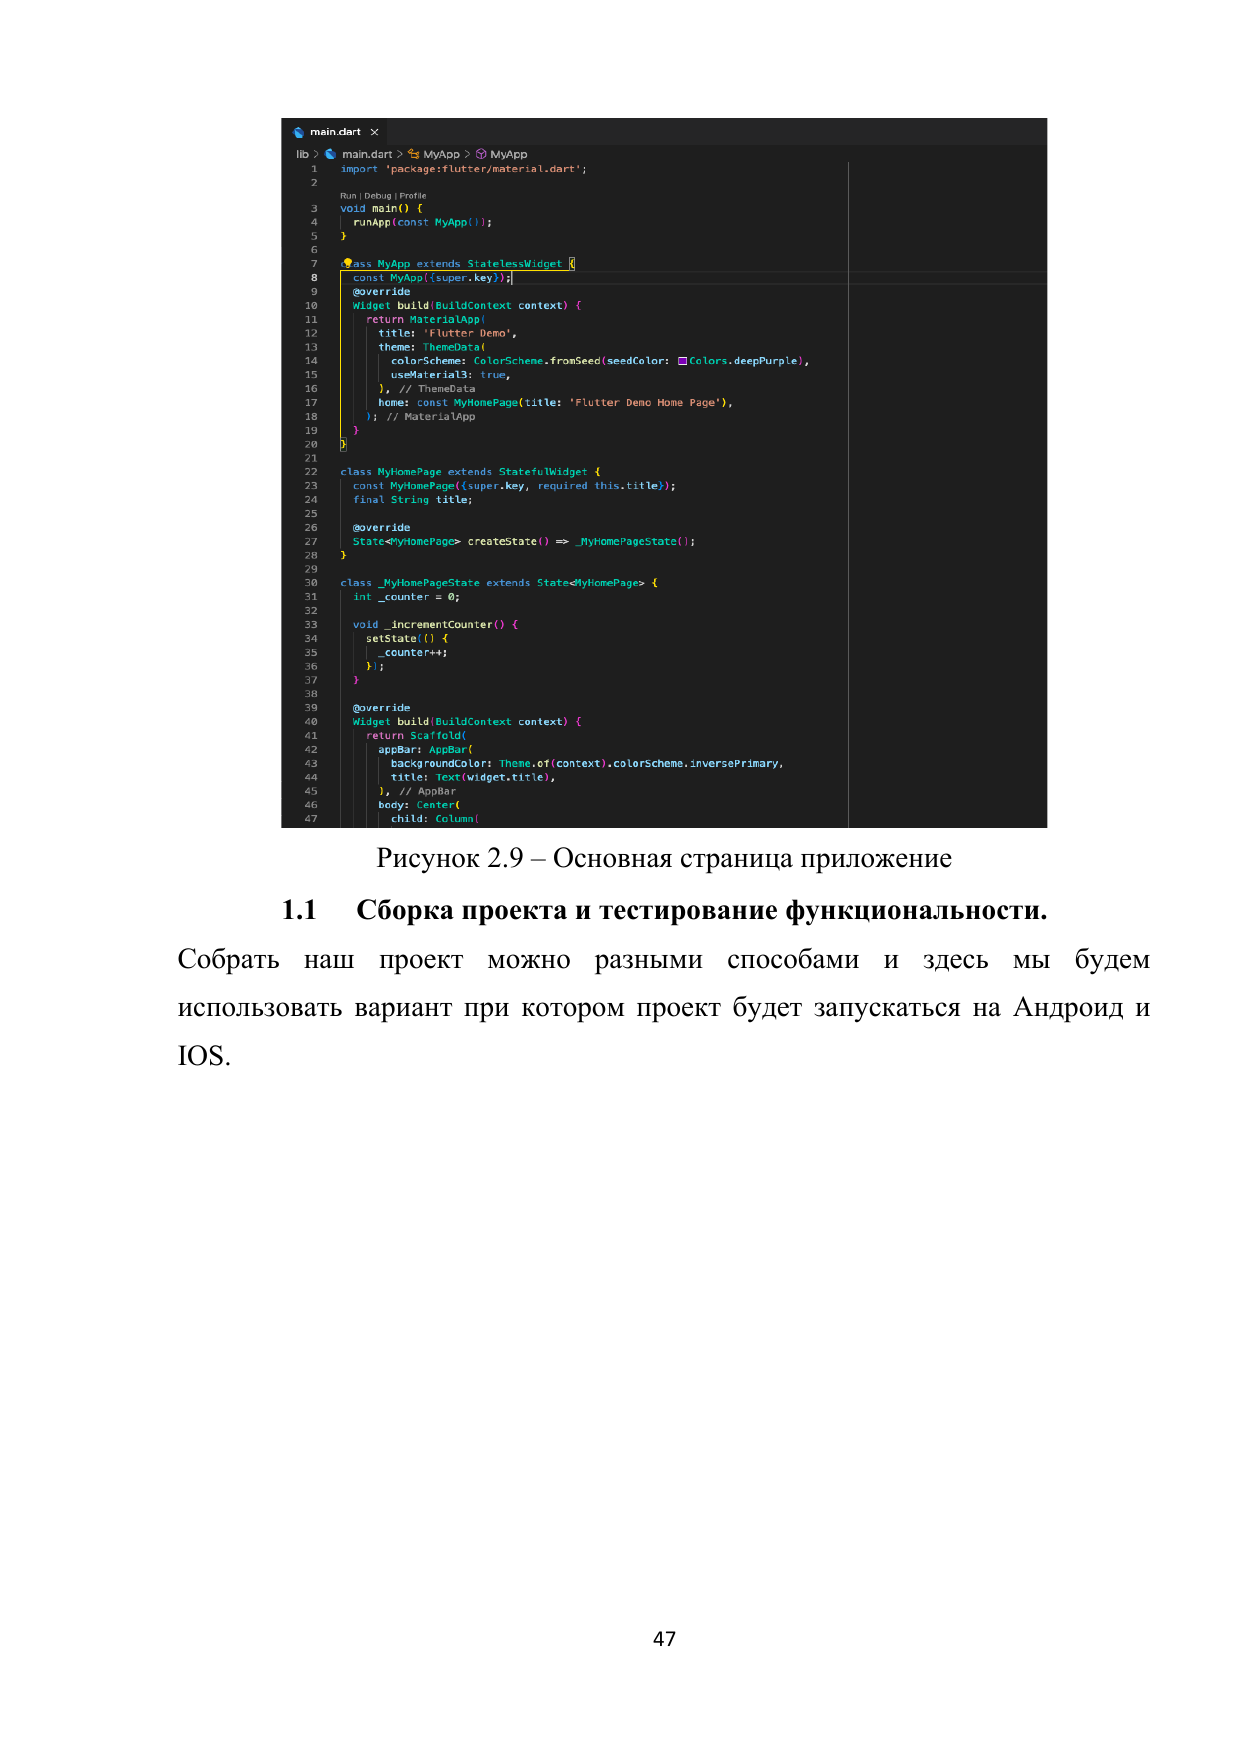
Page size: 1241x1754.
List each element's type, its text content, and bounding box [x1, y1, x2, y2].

text Рисунок 2.9 – Основная страница приложение [177, 841, 1152, 873]
text Собрать наш проект можно разными способами и здесь мы будем использовать вариант при котором проект будет запускаться на Андроид и IOS. [177, 942, 1152, 1071]
picture [281, 118, 1048, 828]
subtitle Сборка проекта и тестирование функциональности. [177, 894, 1152, 926]
